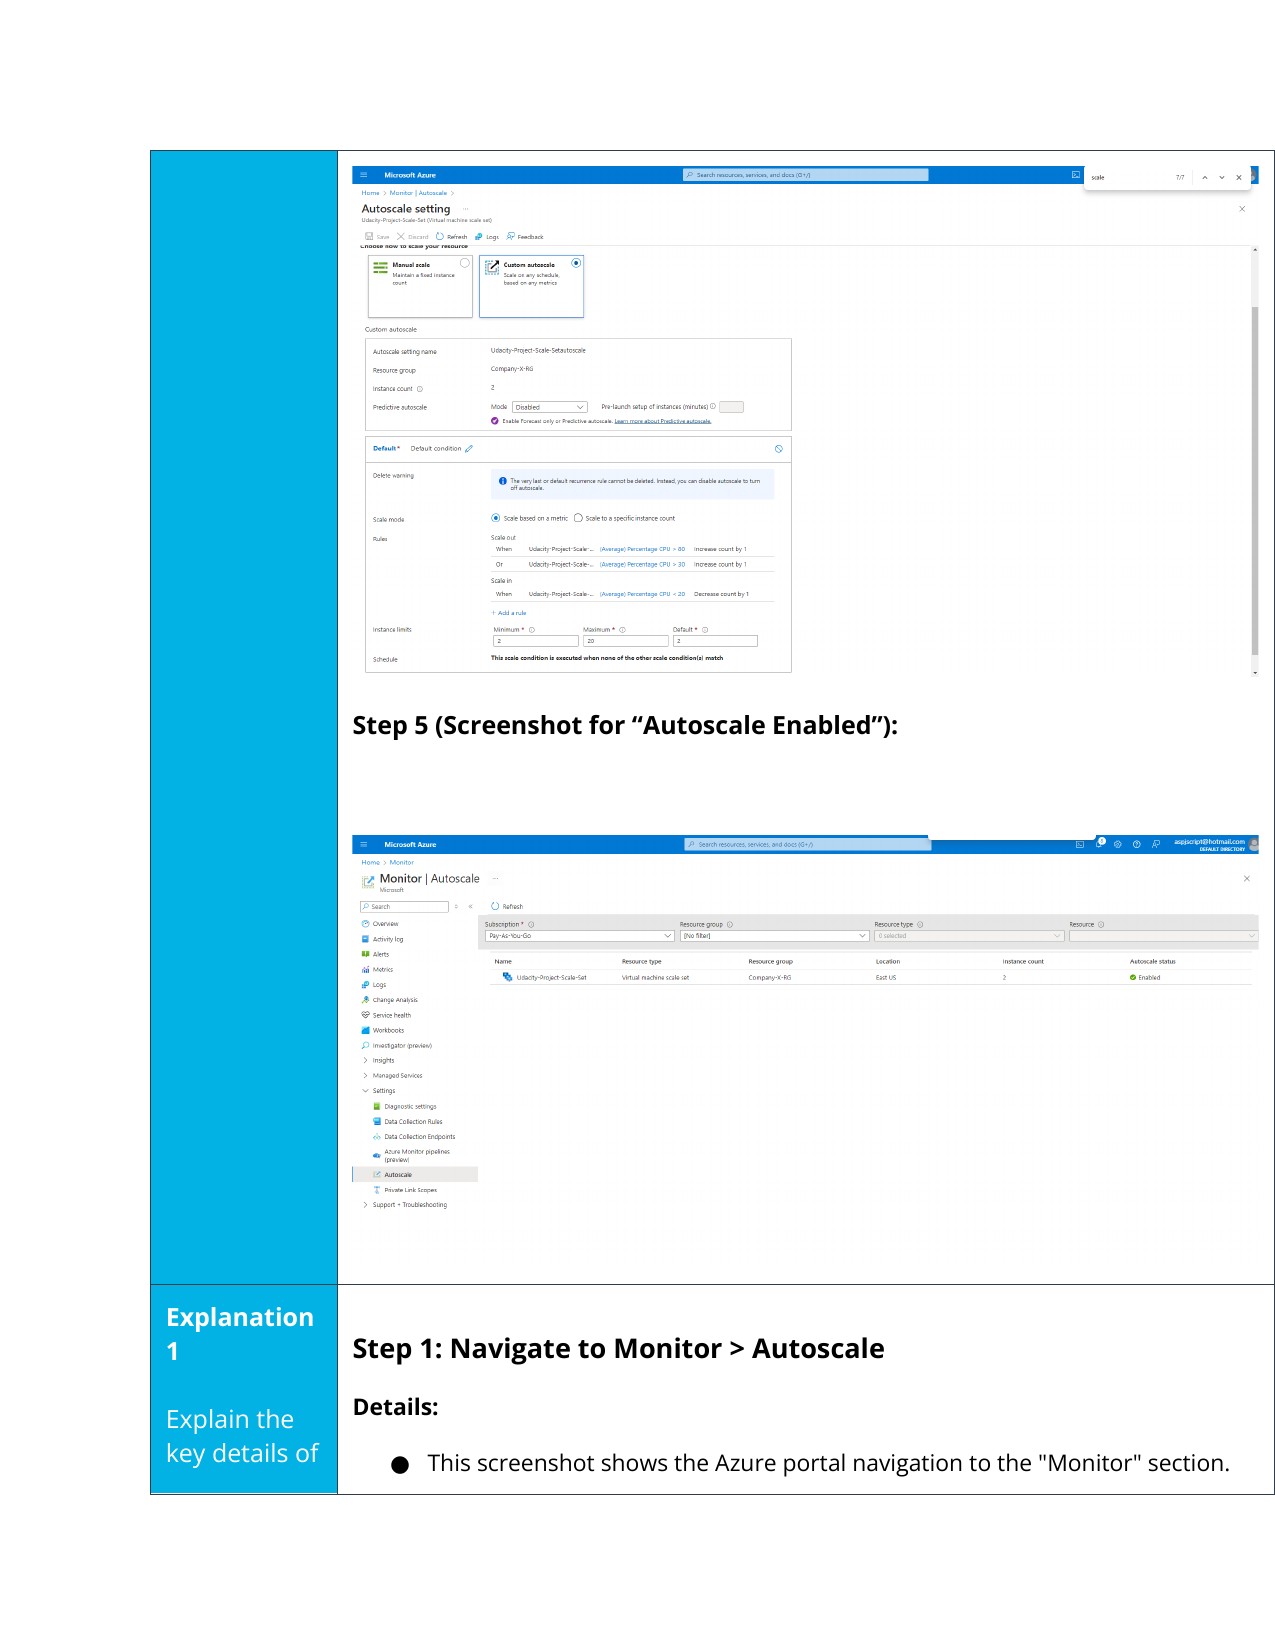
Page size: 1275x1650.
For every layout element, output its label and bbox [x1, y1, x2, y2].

table_cell [151, 1285, 337, 1493]
picture [352, 166, 1259, 677]
table_cell [338, 1285, 1274, 1493]
table_cell [151, 151, 337, 1284]
table_cell [338, 151, 1274, 1284]
picture [352, 835, 1259, 1269]
